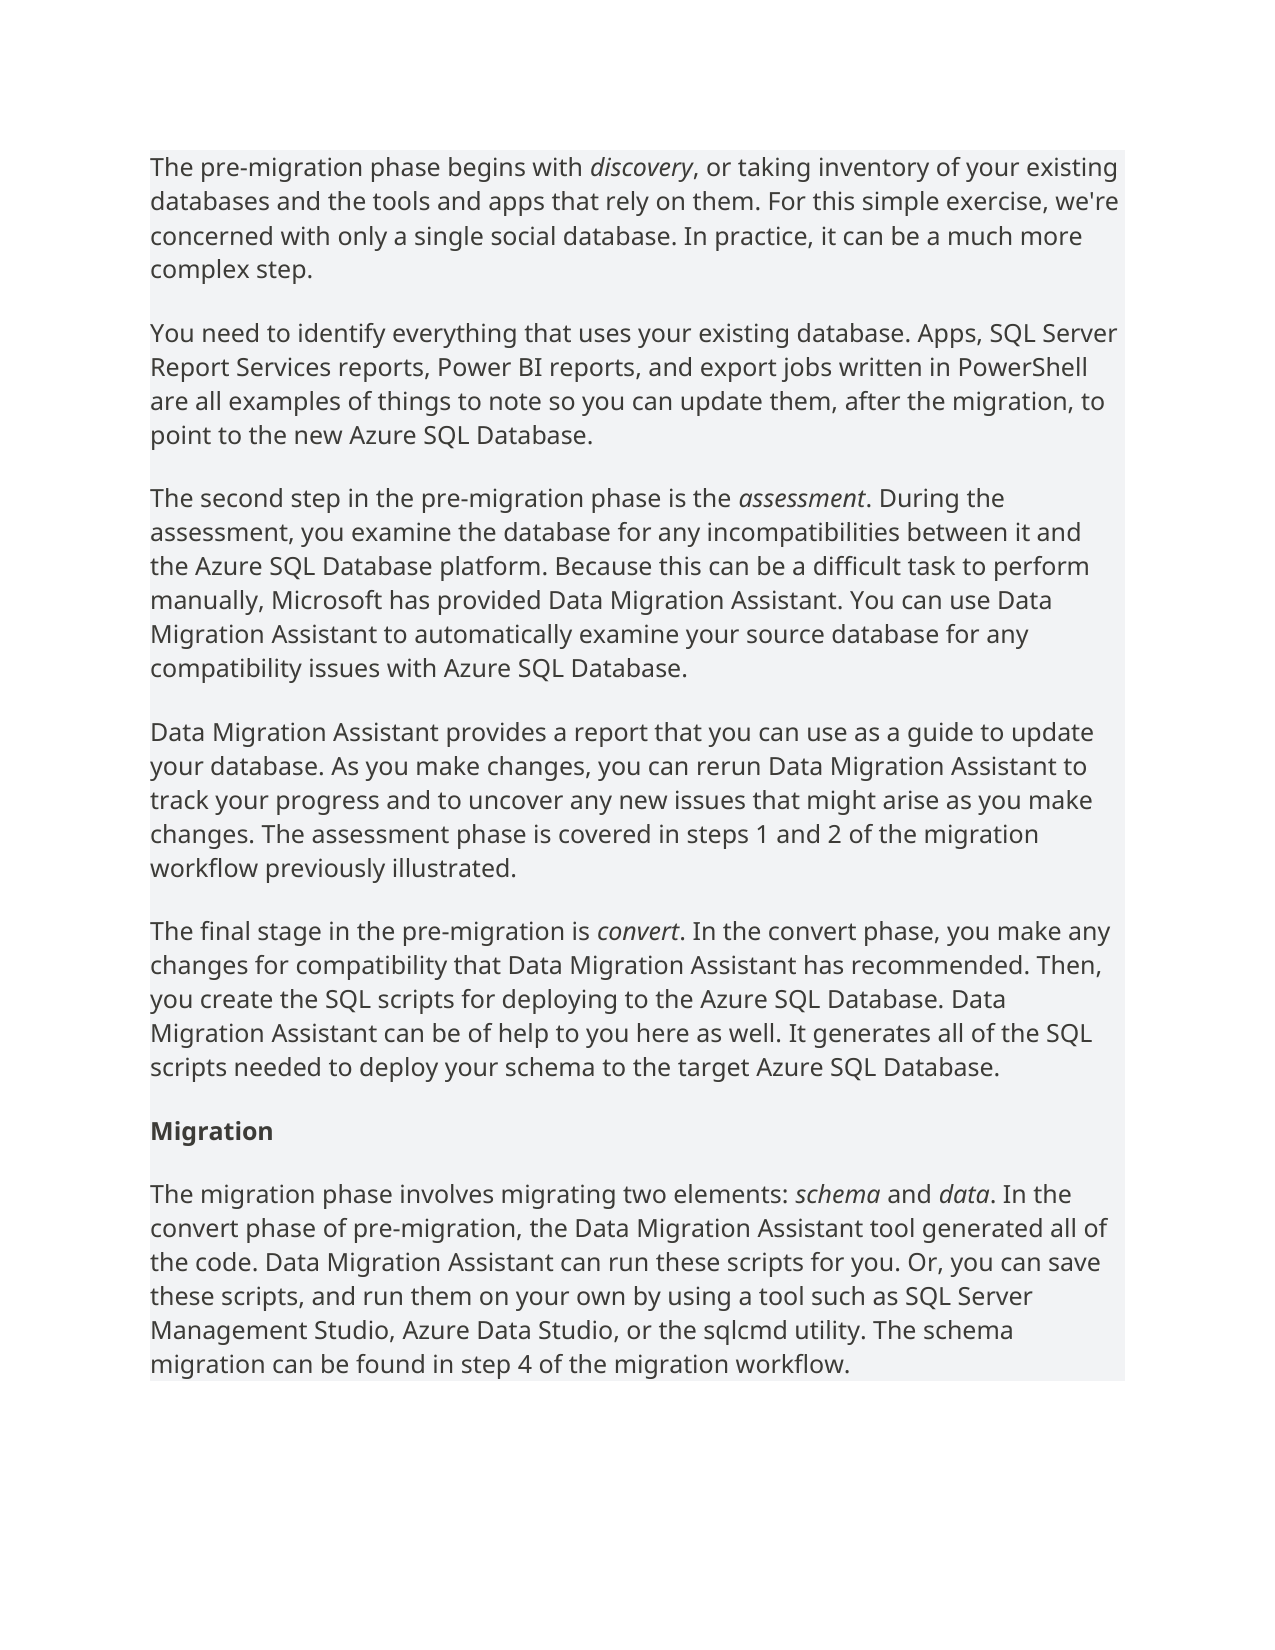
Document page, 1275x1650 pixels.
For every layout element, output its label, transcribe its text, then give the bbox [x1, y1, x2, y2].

text The migration phase involves migrating two elements: schema and data. In the convert phase of pre-migration, the Data Migration Assistant tool generated all of the code. Data Migration Assistant can run these scripts for you. Or, you can save these scripts, and run them on your own by using a tool such as SQL Server Management Studio, Azure Data Studio, or the sqlcmd utility. The schema migration can be found in step 4 of the migration workflow. [150, 1177, 1125, 1381]
text The second step in the pre-migration phase is the assessment. During the assessment, you examine the database for any incompatibilities between it and the Azure SQL Database platform. Because this can be a difficult task to perform manually, Microsoft has provided Data Migration Assistant. You can use Data Migration Assistant to automatically examine your source database for any compatibility issues with Azure SQL Database. [150, 481, 1125, 685]
text You need to identify everything that uses your existing database. Apps, SQL Server Report Services reports, Power BI reports, and export jobs written in PowerShell are all examples of things to note so you can update them, after the migration, to point to the new Azure SQL Database. [150, 315, 1125, 452]
text Data Migration Assistant provides a report that you can use as a guide to update your database. As you make changes, you can rerun Data Migration Assistant to track your progress and to uncover any new issues that might arise as you make changes. The assessment phase is covered in steps 1 and 2 of the migration workflow previously illustrated. [150, 714, 1125, 885]
text The final stage in the pre-migration is convert. In the convert phase, you make any changes for compatibility that Data Migration Assistant has recommended. Then, you create the SQL scripts for deploying to the Azure SQL Database. Data Migration Assistant can be of help to you here as well. It generates all of the SQL scripts needed to deploy your schema to the target Azure SQL Database. [150, 914, 1125, 1084]
text Migration [150, 1113, 1125, 1147]
text The pre-migration phase begins with discovery, or taking inventory of your existing databases and the tools and apps that rely on them. For this simple exercise, we're concerned with only a single social database. In practice, it can be a much more complex step. [150, 150, 1125, 286]
